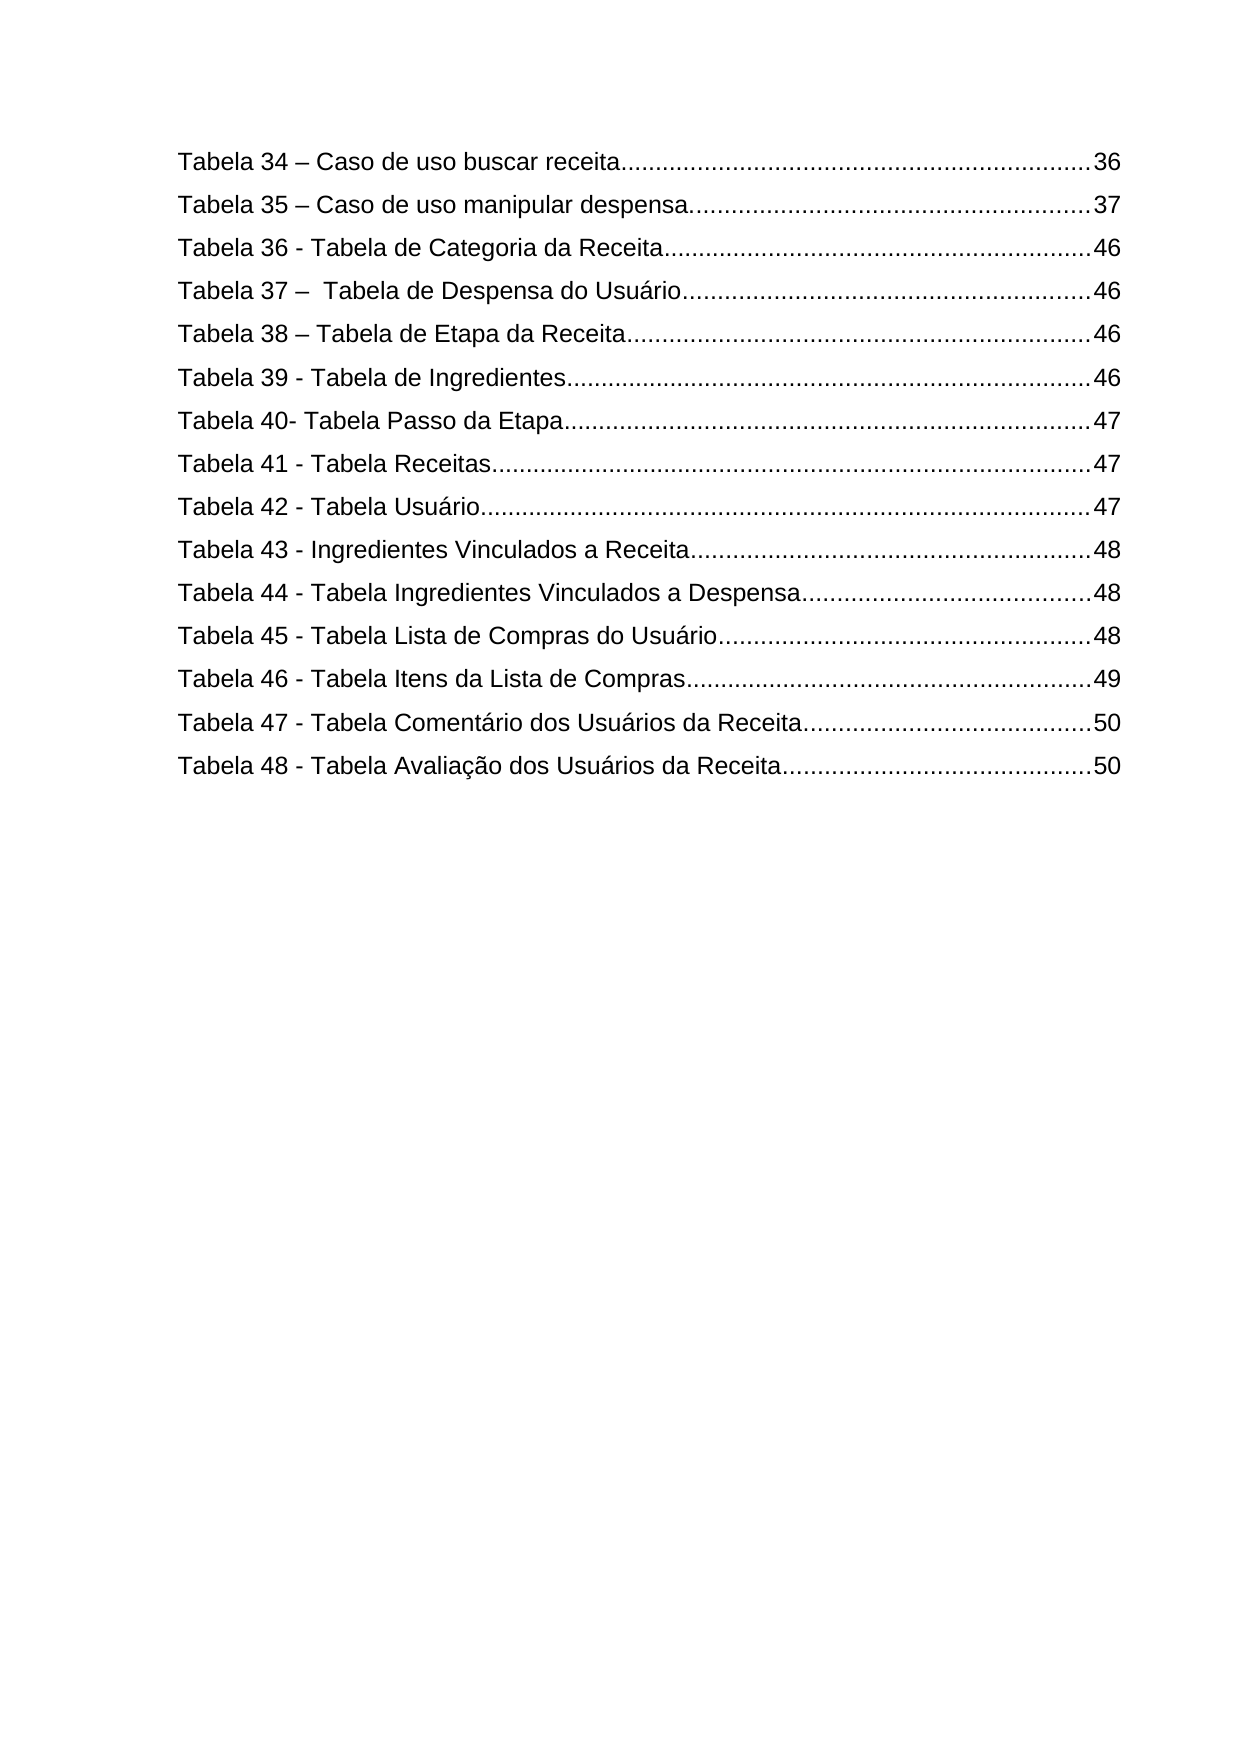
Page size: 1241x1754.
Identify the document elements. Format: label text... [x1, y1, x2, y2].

text Tabela 34 – Caso de uso buscar receita 36 [177, 147, 1122, 176]
text Tabela 35 – Caso de uso manipular despensa. 37 [177, 190, 1122, 219]
text Tabela 41 - Tabela Receitas 47 [177, 449, 1122, 477]
text Tabela 40- Tabela Passo da Etapa 47 [177, 406, 1122, 434]
text Tabela 36 - Tabela de Categoria da Receita 46 [177, 233, 1122, 262]
text Tabela 48 - Tabela Avaliação dos Usuários da Receita 50 [177, 751, 1122, 779]
text Tabela 45 - Tabela Lista de Compras do Usuário 48 [177, 621, 1122, 650]
text Tabela 38 – Tabela de Etapa da Receita 46 [177, 319, 1122, 348]
text Tabela 39 - Tabela de Ingredientes 46 [177, 362, 1122, 391]
text Tabela 47 - Tabela Comentário dos Usuários da Receita 50 [177, 707, 1122, 736]
text Tabela 46 - Tabela Itens da Lista de Compras 49 [177, 664, 1122, 693]
text Tabela 44 - Tabela Ingredientes Vinculados a Despensa 48 [177, 578, 1122, 607]
text Tabela 37 – Tabela de Despensa do Usuário 46 [177, 276, 1122, 305]
text Tabela 43 - Ingredientes Vinculados a Receita 48 [177, 535, 1122, 564]
text Tabela 42 - Tabela Usuário 47 [177, 492, 1122, 521]
